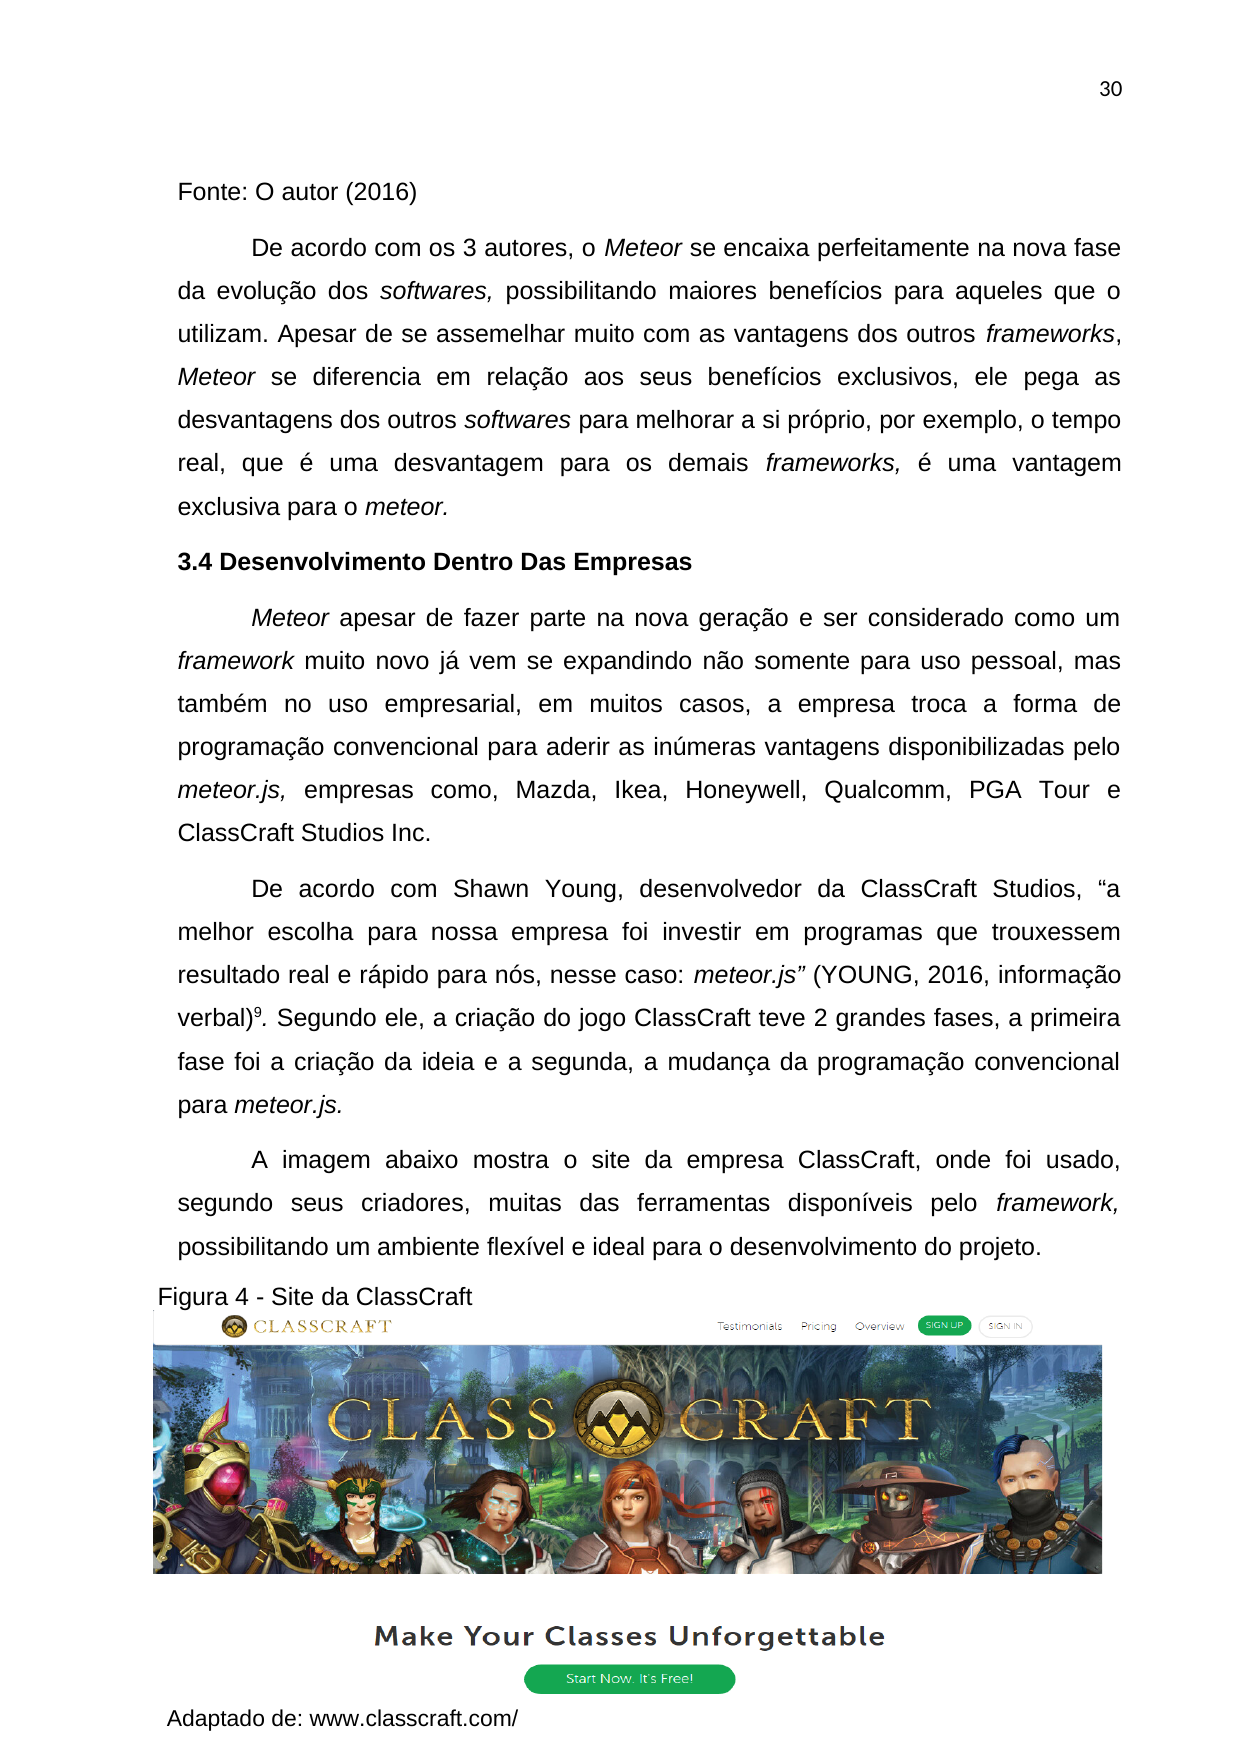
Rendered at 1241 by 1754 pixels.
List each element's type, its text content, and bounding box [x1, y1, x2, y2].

subtitle Desenvolvimento Dentro Das Empresas [177, 547, 1122, 576]
picture [153, 1310, 1103, 1700]
text De acordo com Shawn Young, desenvolvedor da ClassCraft Studios, “a melhor escolha para nossa empresa foi investir em programas que trouxessem resultado real e rápido para nós, nesse caso: meteor.js” (YOUNG, 2016, informação verbal). Segundo ele, a criação do jogo ClassCraft teve 2 grandes fases, a primeira fase foi a criação da ideia e a segunda, a mudança da programação convencional para meteor.js. [177, 874, 1122, 1118]
text Meteor apesar de fazer parte na nova geração e ser considerado como um framework muito novo já vem se expandindo não somente para uso pessoal, mas também no uso empresarial, em muitos casos, a empresa troca a forma de programação convencional para aderir as inúmeras vantagens disponibilizadas pelo meteor.js, empresas como, Mazda, Ikea, Honeywell, Qualcomm, PGA Tour e ClassCraft Studios Inc. [177, 603, 1122, 847]
text A imagem abaixo mostra o site da empresa ClassCraft, onde foi usado, segundo seus criadores, muitas das ferramentas disponíveis pelo framework, possibilitando um ambiente flexível e ideal para o desenvolvimento do projeto. [177, 1145, 1122, 1260]
text Fonte: O autor (2016) [177, 177, 1122, 206]
text De acordo com os 3 autores, o Meteor se encaixa perfeitamente na nova fase da evolução dos softwares, possibilitando maiores benefícios para aqueles que o utilizam. Apesar de se assemelhar muito com as vantagens dos outros frameworks, Meteor se diferencia em relação aos seus benefícios exclusivos, ele pega as desvantagens dos outros softwares para melhorar a si próprio, por exemplo, o tempo real, que é uma desvantagem para os demais frameworks, é uma vantagem exclusiva para o meteor. [177, 233, 1122, 520]
